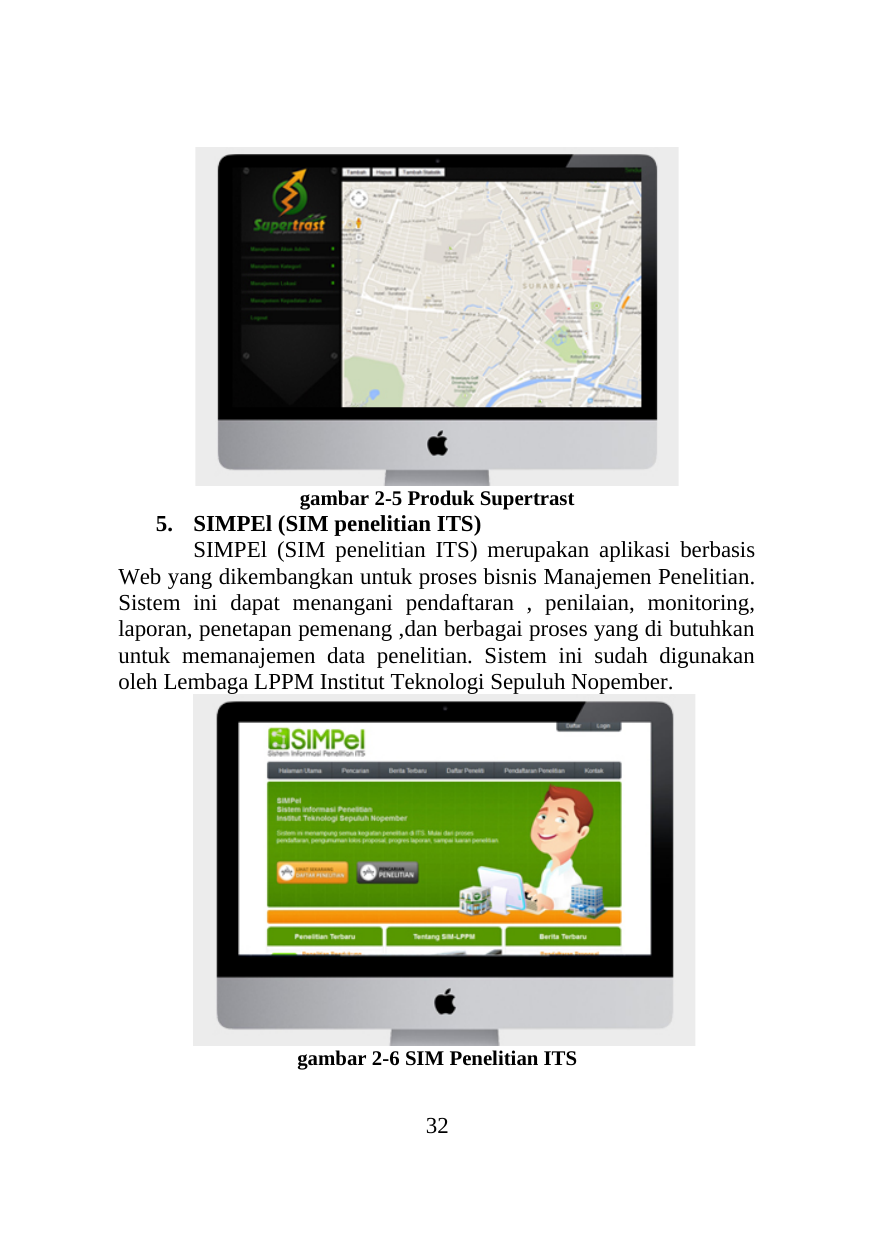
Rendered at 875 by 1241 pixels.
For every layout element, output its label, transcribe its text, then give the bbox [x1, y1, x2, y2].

text gambar 2-5 Produk Supertrast [118, 486, 756, 510]
text SIMPEl (SIM penelitian ITS) merupakan aplikasi berbasis Web yang dikembangkan untuk proses bisnis Manajemen Penelitian. Sistem ini dapat menangani pendaftaran , penilaian, monitoring, laporan, penetapan pemenang ,dan berbagai proses yang di butuhkan untuk memanajemen data penelitian. Sistem ini sudah digunakan oleh Lembaga LPPM Institut Teknologi Sepuluh Nopember. [118, 536, 756, 694]
picture [193, 694, 696, 1046]
list SIMPEl (SIM penelitian ITS) [156, 510, 756, 536]
picture [195, 147, 679, 486]
text gambar 2-6 SIM Penelitian ITS [118, 1046, 756, 1070]
